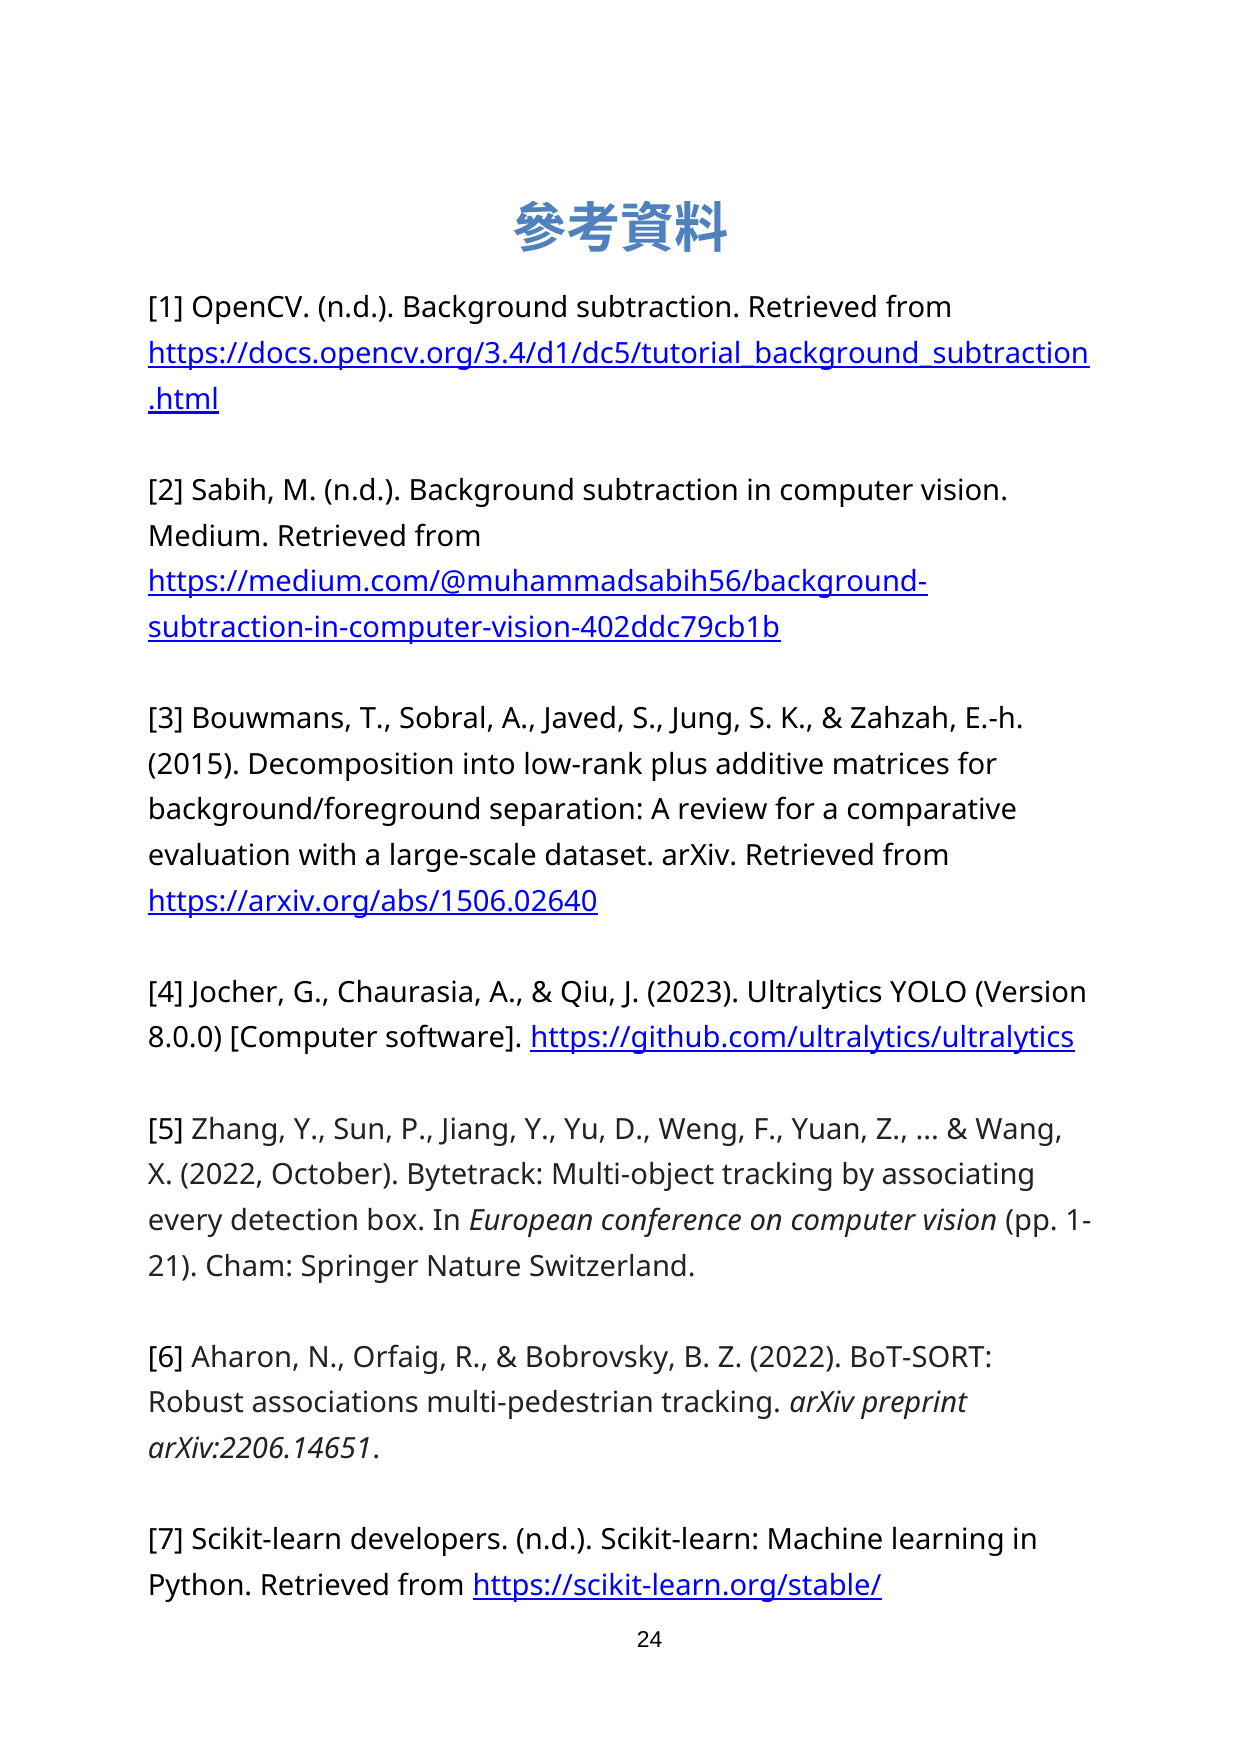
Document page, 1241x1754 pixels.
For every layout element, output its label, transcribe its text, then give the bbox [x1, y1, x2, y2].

text [3] Bouwmans, T., Sobral, A., Javed, S., Jung, S. K., & Zahzah, E.-h. (2015). Decomposition into low-rank plus additive matrices for background/foreground separation: A review for a comparative evaluation with a large-scale dataset. arXiv. Retrieved from https://arxiv.org/abs/1506.02640 [148, 697, 1092, 919]
text [4] Jocher, G., Chaurasia, A., & Qiu, J. (2023). Ultralytics YOLO (Version 8.0.0) [Computer software]. https://github.com/ultralytics/ultralytics [148, 971, 1092, 1056]
text [5] Zhang, Y., Sun, P., Jiang, Y., Yu, D., Weng, F., Yuan, Z., ... & Wang, X. (2022, October). Bytetrack: Multi-object tracking by associating every detection box. In European conference on computer vision (pp. 1-21). Cham: Springer Nature Switzerland. [148, 1108, 1092, 1284]
text [1] OpenCV. (n.d.). Background subtraction. Retrieved from https://docs.opencv.org/3.4/d1/dc5/tutorial_background_subtraction.html [148, 287, 1092, 418]
text [7] Scikit-learn developers. (n.d.). Scikit-learn: Machine learning in Python. Retrieved from https://scikit-learn.org/stable/ [148, 1519, 1092, 1604]
text [6] Aharon, N., Orfaig, R., & Bobrovsky, B. Z. (2022). BoT-SORT: Robust associations multi-pedestrian tracking. arXiv preprint arXiv:2206.14651. [148, 1336, 1092, 1467]
text [2] Sabih, M. (n.d.). Background subtraction in computer vision. Medium. Retrieved from https://medium.com/@muhammadsabih56/background-subtraction-in-computer-vision-402ddc79cb1b [148, 469, 1092, 646]
subtitle 參考資料 [148, 184, 1092, 263]
